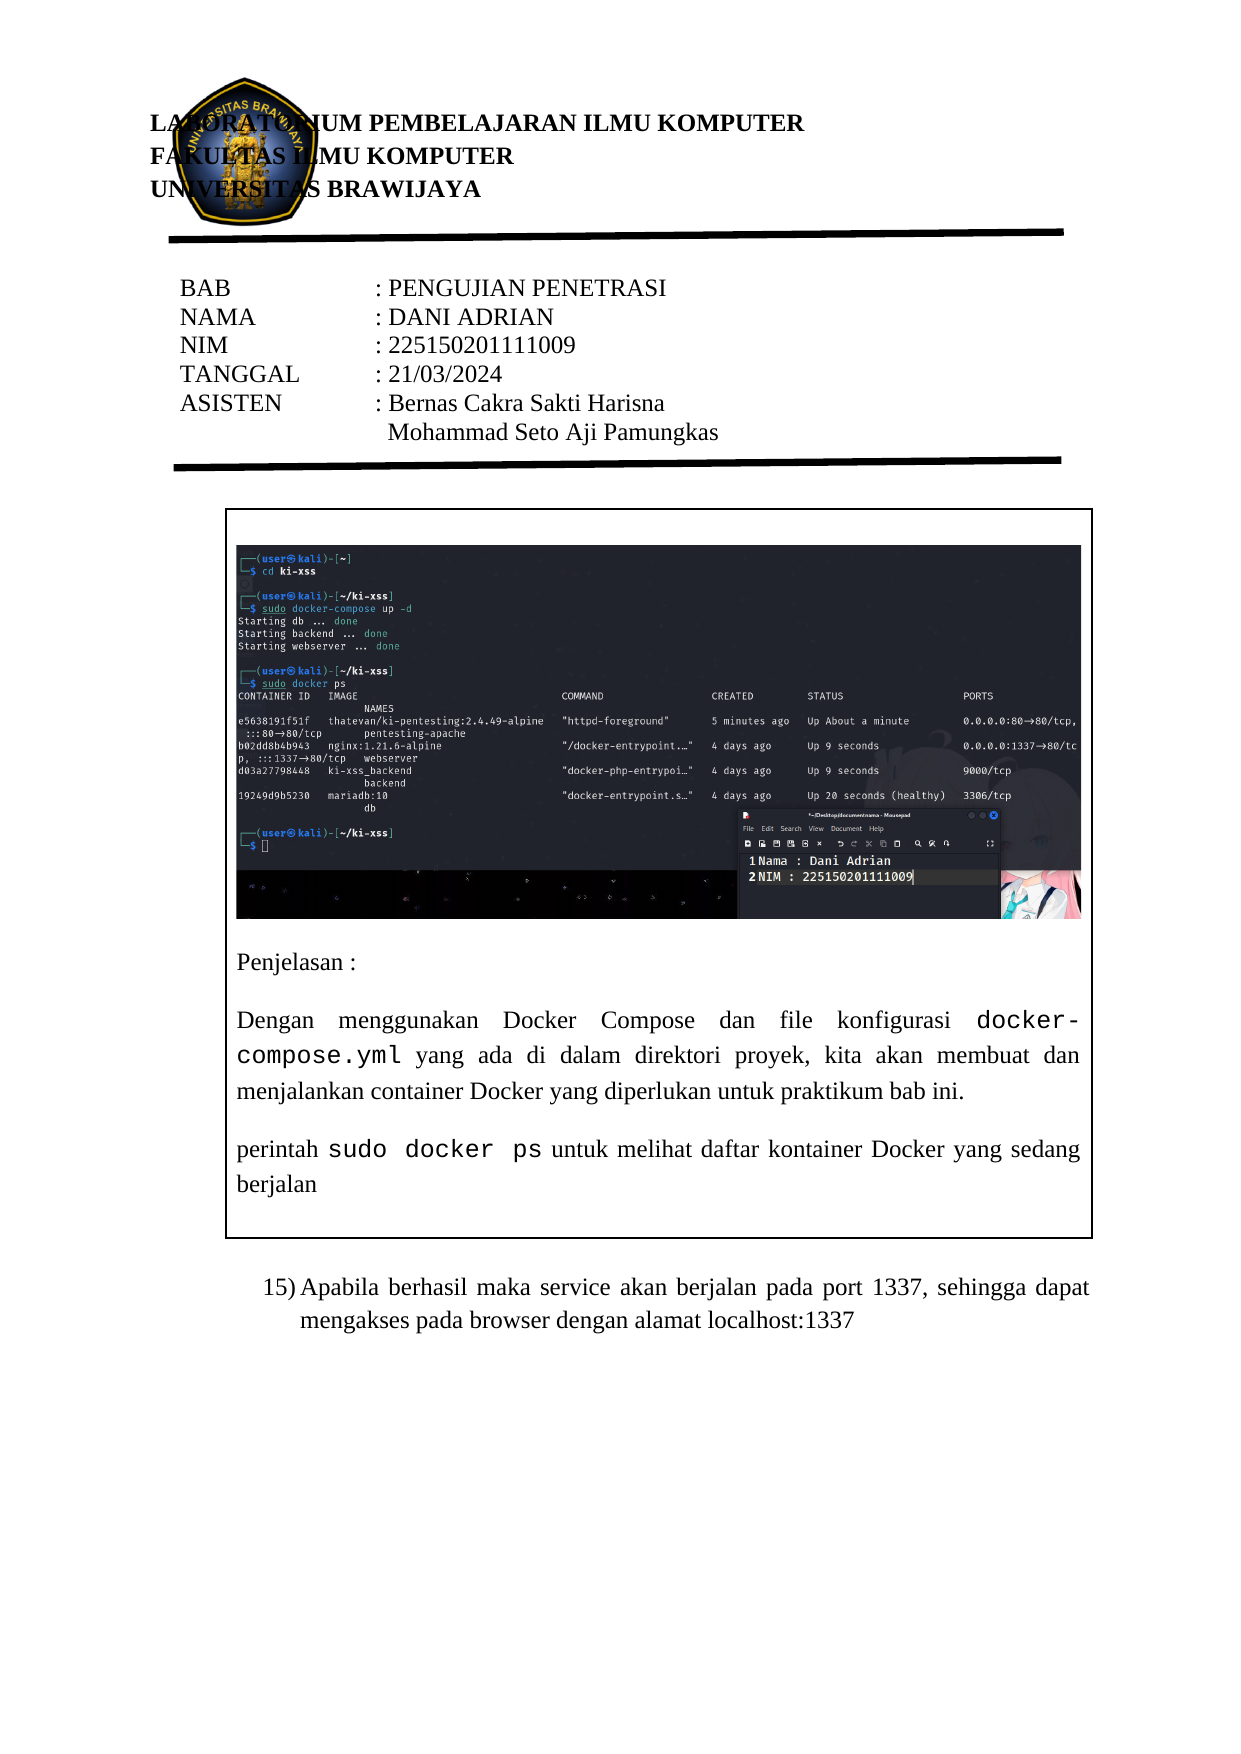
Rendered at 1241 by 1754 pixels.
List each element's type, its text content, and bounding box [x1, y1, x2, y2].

list Apabila berhasil maka service akan berjalan pada port 1337, sehingga dapat mengakses pada browser dengan alamat localhost:1337 [262, 1272, 1090, 1334]
table_header Penjelasan : Dengan menggunakan Docker Compose dan file konfigurasi docker-compose.yml yang ada di dalam direktori proyek, kita akan membuat dan menjalankan container Docker yang diperlukan untuk praktikum bab ini. perintah sudo docker ps untuk melihat daftar kontainer Docker yang sedang berjalan [227, 510, 1091, 1237]
picture [236, 545, 1082, 919]
picture [168, 75, 321, 229]
picture [190, 123, 196, 130]
